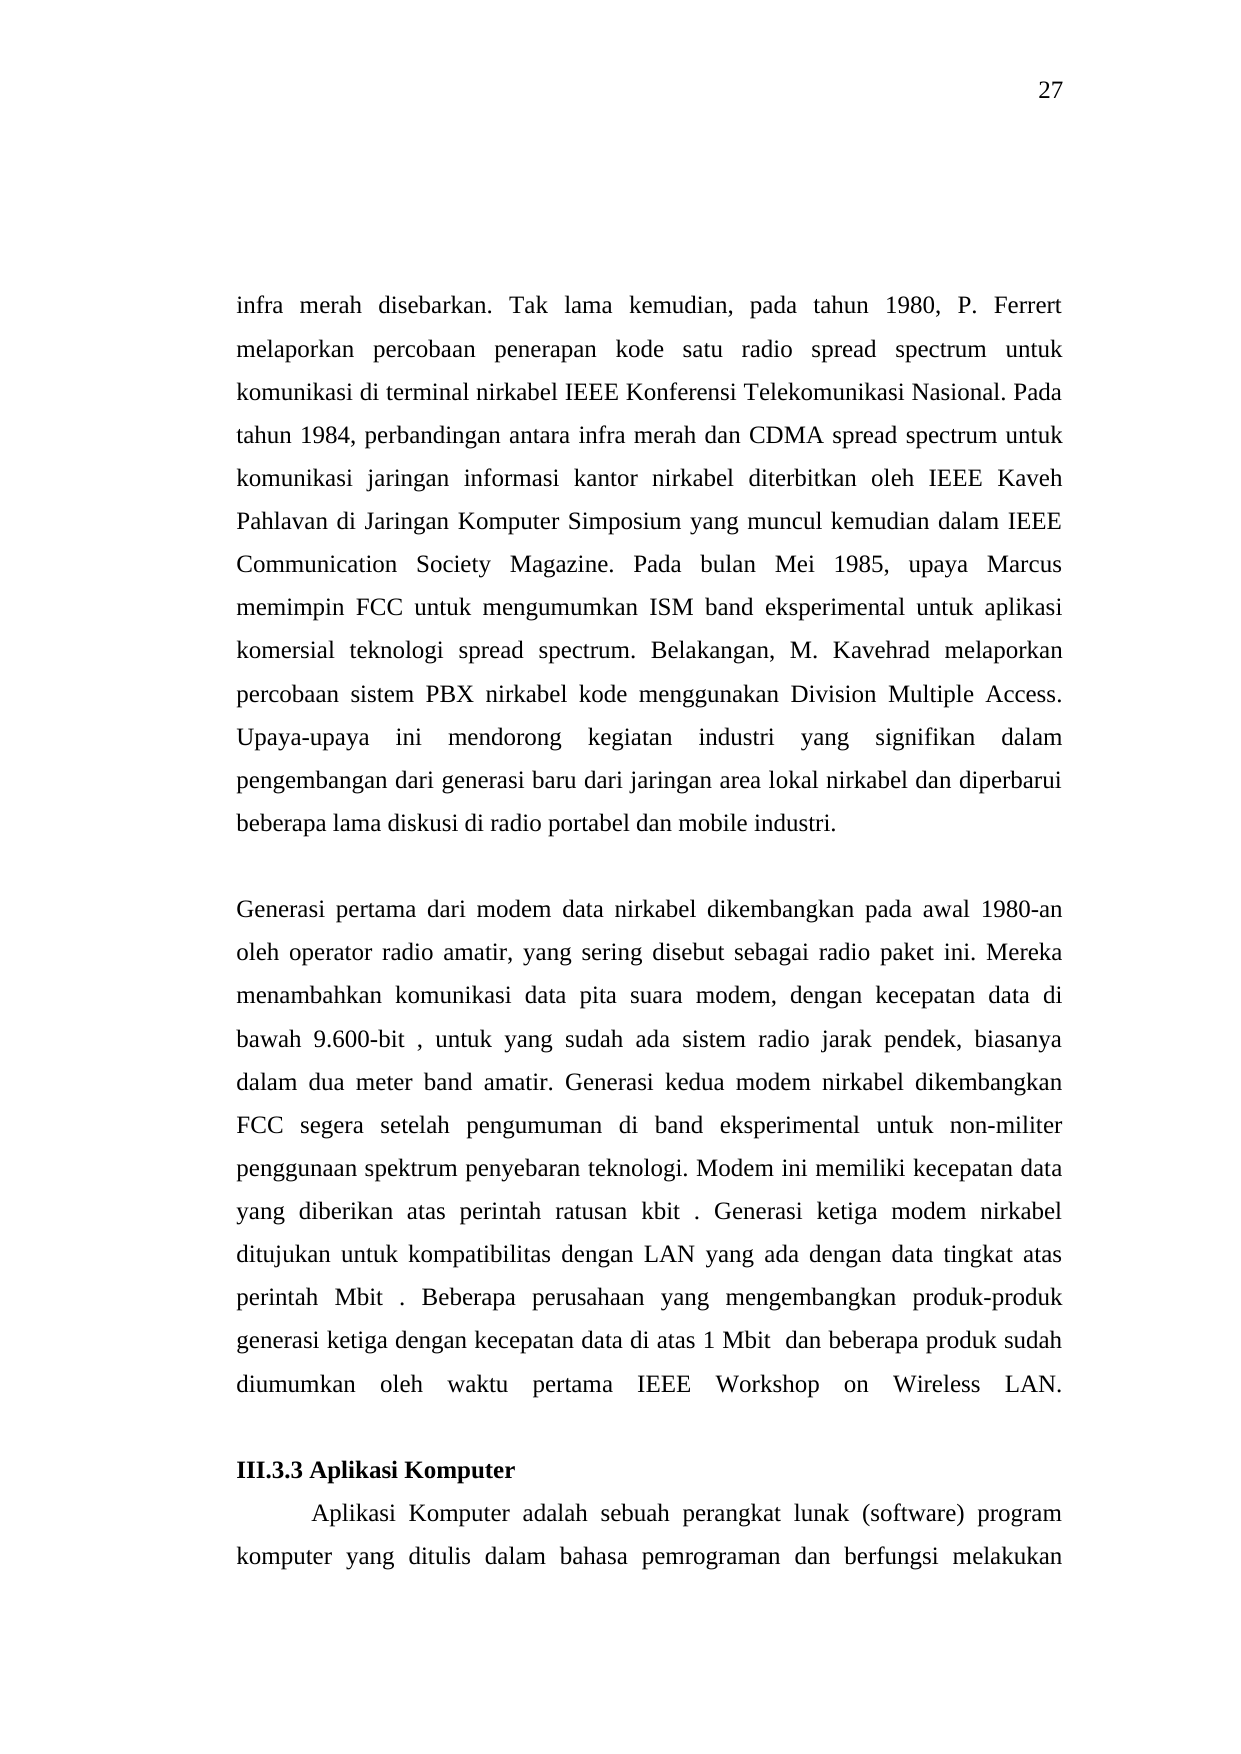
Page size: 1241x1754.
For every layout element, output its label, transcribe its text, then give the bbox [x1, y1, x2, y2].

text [236, 1498, 1063, 1570]
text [236, 291, 1063, 837]
text Generasi pertama dari modem data nirkabel dikembangkan pada awal 1980-an oleh operator radio amatir, yang sering disebut sebagai radio paket ini. Mereka menambahkan komunikasi data pita suara modem, dengan kecepatan data di bawah 9.600-bit , untuk yang sudah ada sistem radio jarak pendek, biasanya dalam dua meter band amatir. Generasi kedua modem nirkabel dikembangkan FCC segera setelah pengumuman di band eksperimental untuk non-militer penggunaan spektrum penyebaran teknologi. Modem ini memiliki kecepatan data yang diberikan atas perintah ratusan kbit . Generasi ketiga modem nirkabel ditujukan untuk kompatibilitas dengan LAN yang ada dengan data tingkat atas perintah Mbit . Beberapa perusahaan yang mengembangkan produk-produk generasi ketiga dengan kecepatan data di atas 1 Mbit dan beberapa produk sudah diumumkan oleh waktu pertama IEEE Workshop on Wireless LAN. [236, 894, 1063, 1397]
text III.3.3 Aplikasi Komputer [236, 1455, 1063, 1484]
